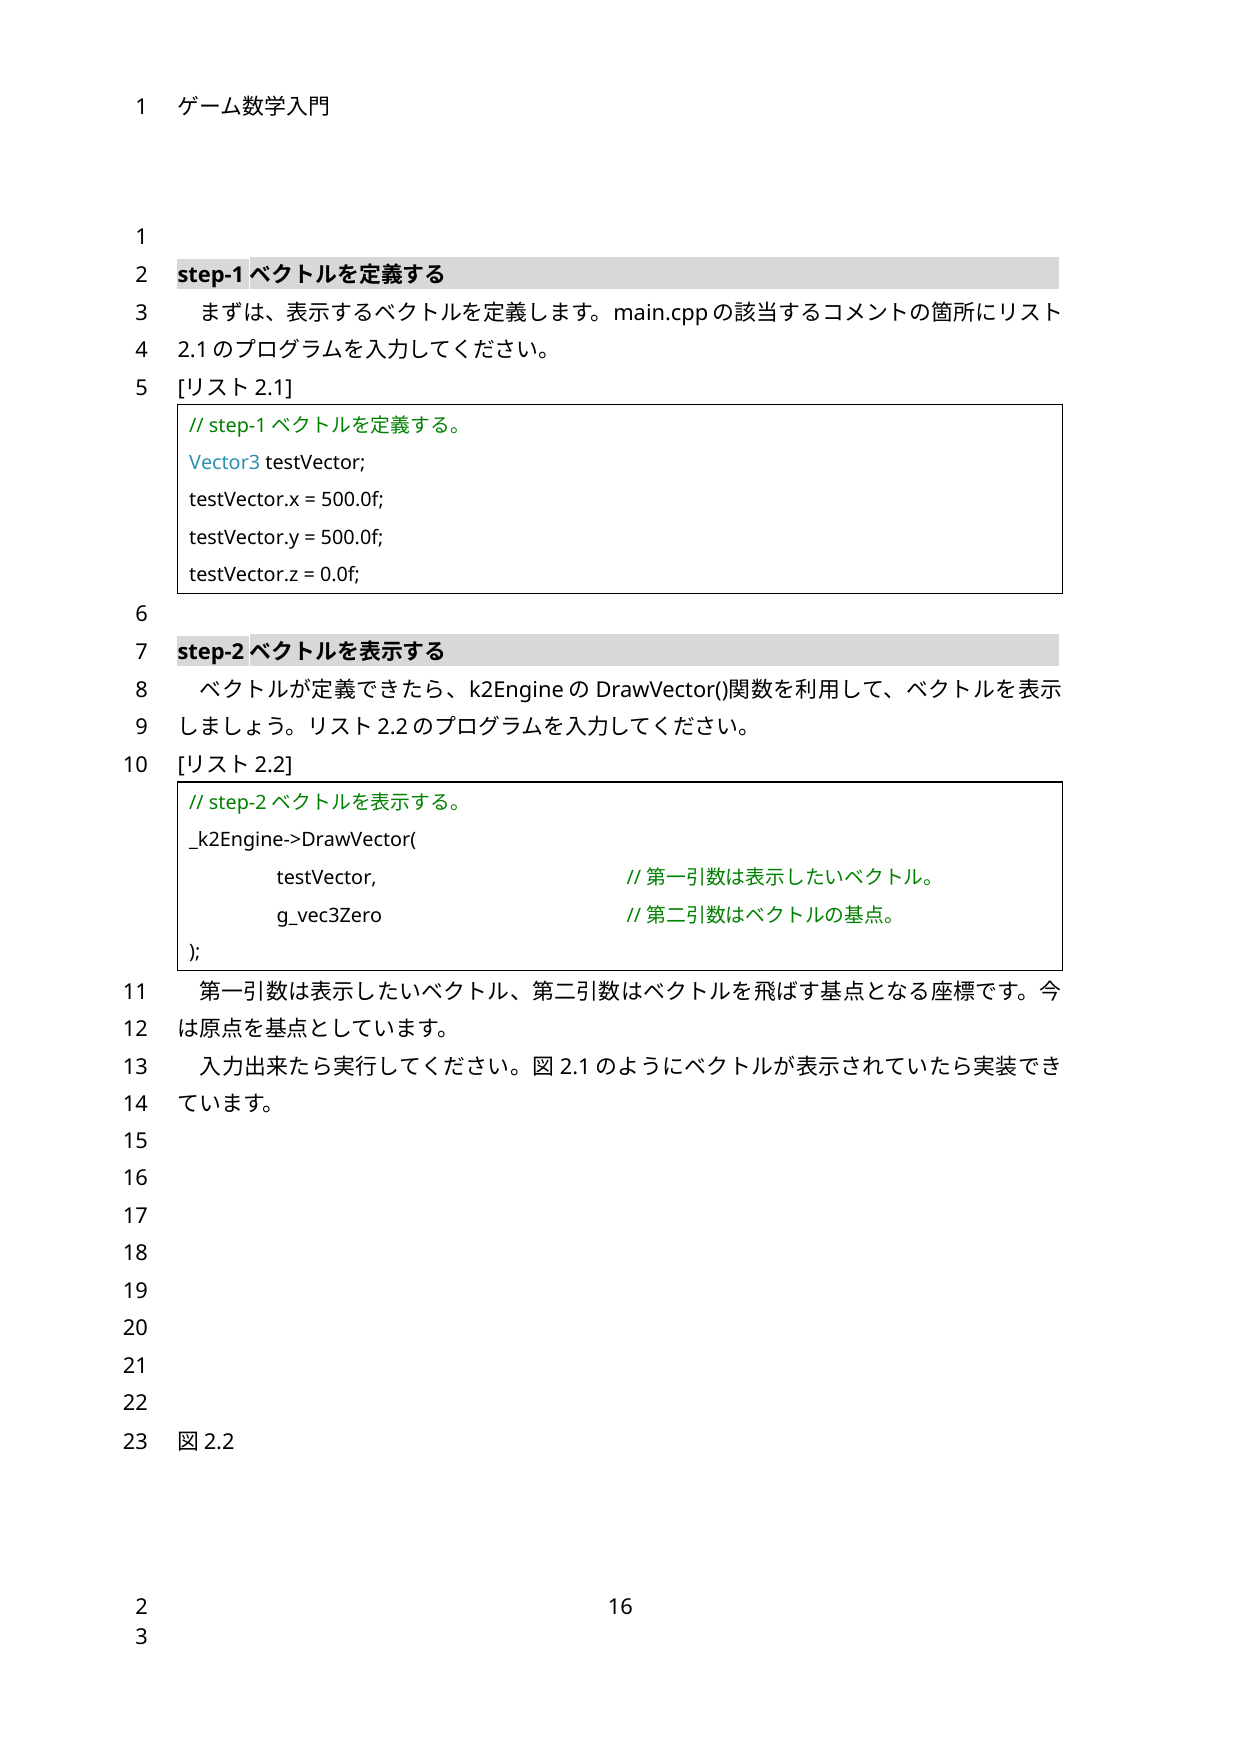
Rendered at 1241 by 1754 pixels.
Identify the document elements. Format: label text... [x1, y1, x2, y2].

text 図2.2 [177, 1421, 1063, 1458]
text 入力出来たら実行してください。図2.1のようにベクトルが表示されていたら実装できています。 [177, 1046, 1063, 1121]
table_header // step-2 ベクトルを表示する。 _k2Engine->DrawVector( testVector, // 第一引数は表示したいベクトル。 g_vec3Zero // 第二引数はベクトルの基点。 ); [178, 783, 1062, 970]
text step-1 ベクトルを定義する [177, 254, 1063, 292]
text [リスト2.1] [177, 367, 1063, 404]
text まずは、表示するベクトルを定義します。main.cppの該当するコメントの箇所にリスト2.1のプログラムを入力してください。 [177, 292, 1063, 367]
text step-2 ベクトルを表示する [177, 631, 1063, 669]
text [リスト2.2] [177, 744, 1063, 781]
text 第一引数は表示したいベクトル、第二引数はベクトルを飛ばす基点となる座標です。今は原点を基点としています。 [177, 971, 1063, 1046]
table_header // step-1 ベクトルを定義する。 Vector3 testVector; testVector.x = 500.0f; testVector.y = 500.0f; testVector.z = 0.0f; [178, 405, 1062, 593]
text ベクトルが定義できたら、k2EngineのDrawVector()関数を利用して、ベクトルを表示しましょう。リスト2.2のプログラムを入力してください。 [177, 669, 1063, 744]
